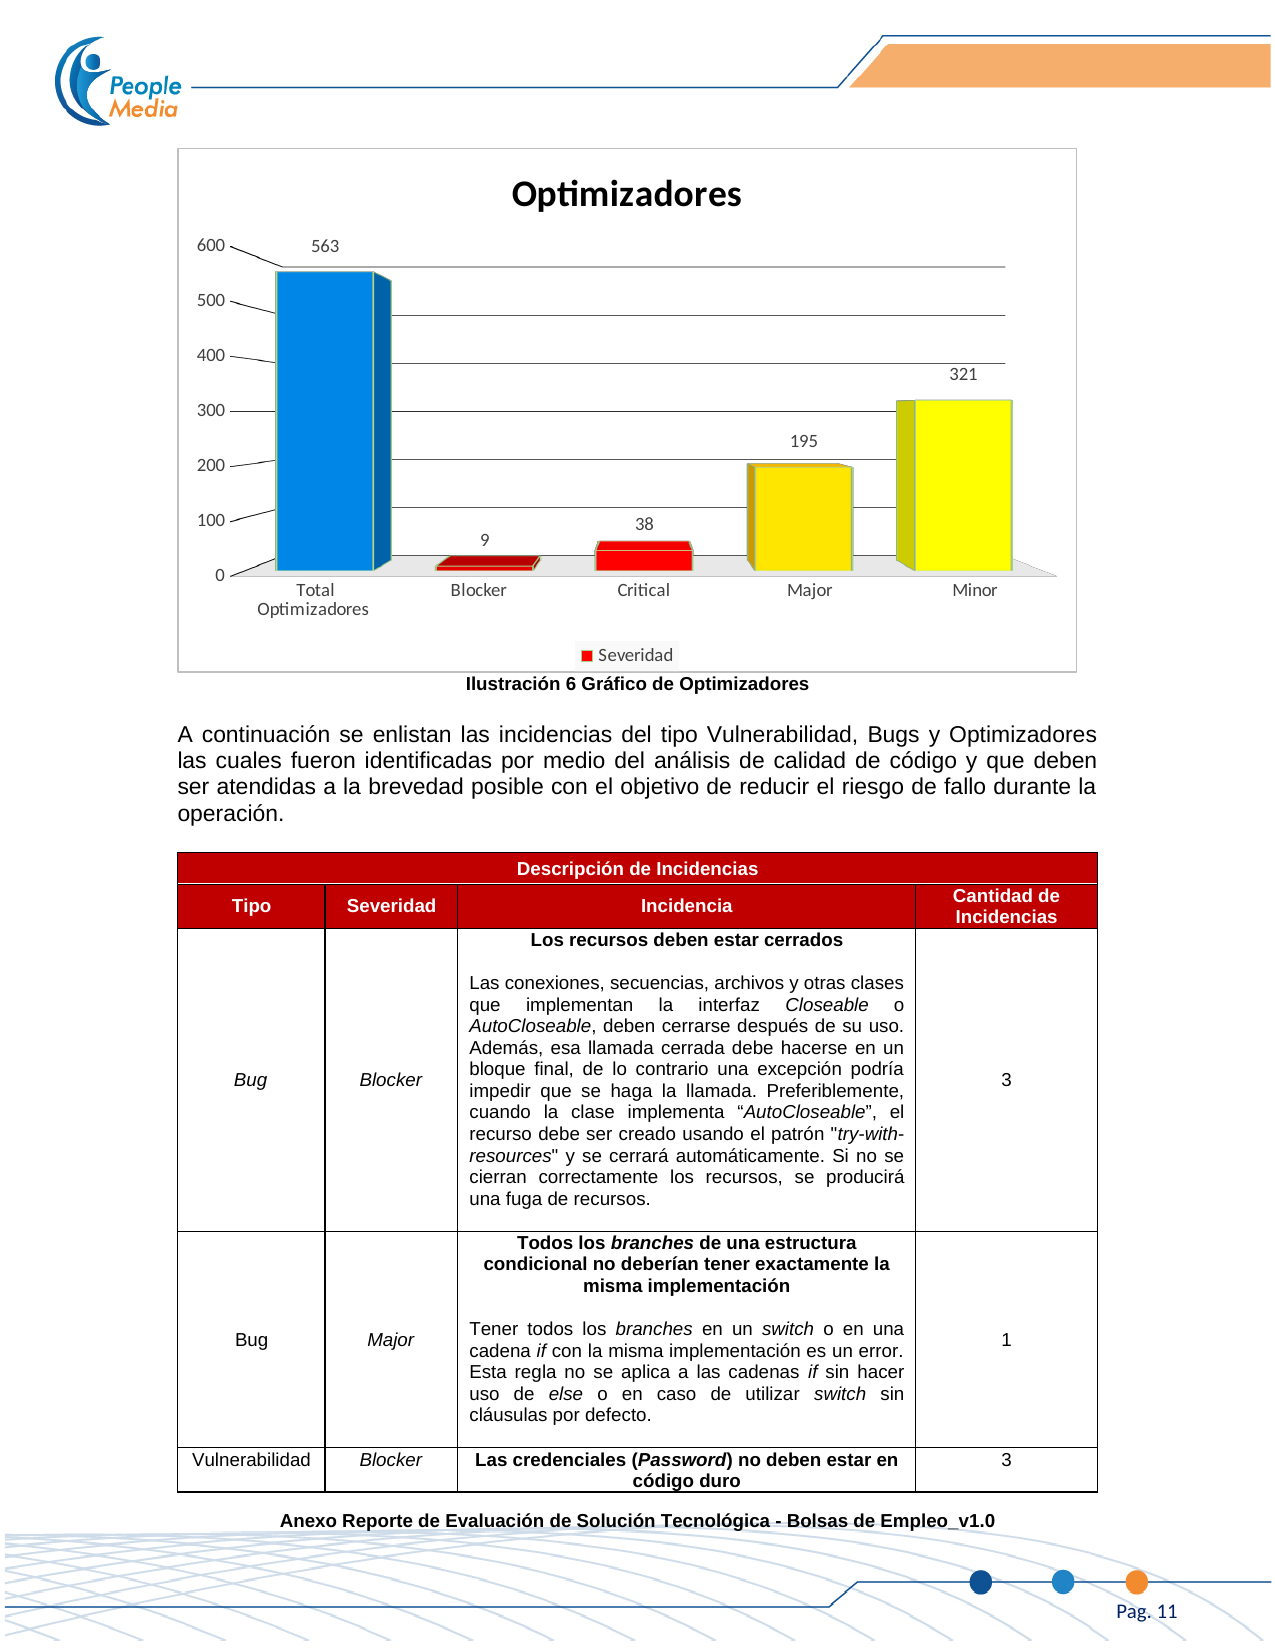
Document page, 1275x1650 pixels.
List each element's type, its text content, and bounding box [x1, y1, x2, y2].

table_cell 3 [916, 929, 1097, 1231]
table_cell 3 [916, 1448, 1097, 1491]
text A continuación se enlistan las incidencias del tipo Vulnerabilidad, Bugs y Optimizadores las cuales fueron identificadas por medio del análisis de calidad de código y que deben ser atendidas a la brevedad posible con el objetivo de reducir el riesgo de fallo durante la operación. [177, 799, 1098, 826]
picture [34, 14, 1271, 135]
table_cell Los recursos deben estar cerrados Las conexiones, secuencias, archivos y otras clases que implementan la interfaz Closeable o AutoCloseable, deben cerrarse después de su uso. Además, esa llamada cerrada debe hacerse en un bloque final, de lo contrario una excepción podría impedir que se haga la llamada. Preferiblemente, cuando la clase implementa “AutoCloseable”, el recurso debe ser creado usando el patrón "try-with-resources" y se cerrará automáticamente. Si no se cierran correctamente los recursos, se producirá una fuga de recursos. [458, 929, 915, 1231]
table_cell Blocker [326, 929, 457, 1231]
table_cell Severidad [326, 885, 457, 928]
table_cell Tipo [178, 885, 324, 928]
table_header Descripción de Incidencias [178, 853, 1097, 883]
table_cell Incidencia [458, 885, 915, 928]
table_cell Cantidad de Incidencias [916, 885, 1097, 928]
table_cell Bug [178, 929, 324, 1231]
table_cell Major [326, 1232, 457, 1447]
table_cell Vulnerabilidad [178, 1448, 324, 1491]
table_cell Blocker [326, 1448, 457, 1491]
table_cell Bug [178, 1232, 324, 1447]
table_cell Todos los branches de una estructura condicional no deberían tener exactamente la misma implementación Tener todos los branches en un switch o en una cadena if con la misma implementación es un error. Esta regla no se aplica a las cadenas if sin hacer uso de else o en caso de utilizar switch sin cláusulas por defecto. [458, 1232, 915, 1447]
table_cell 1 [916, 1232, 1097, 1447]
picture [4, 1507, 1272, 1641]
